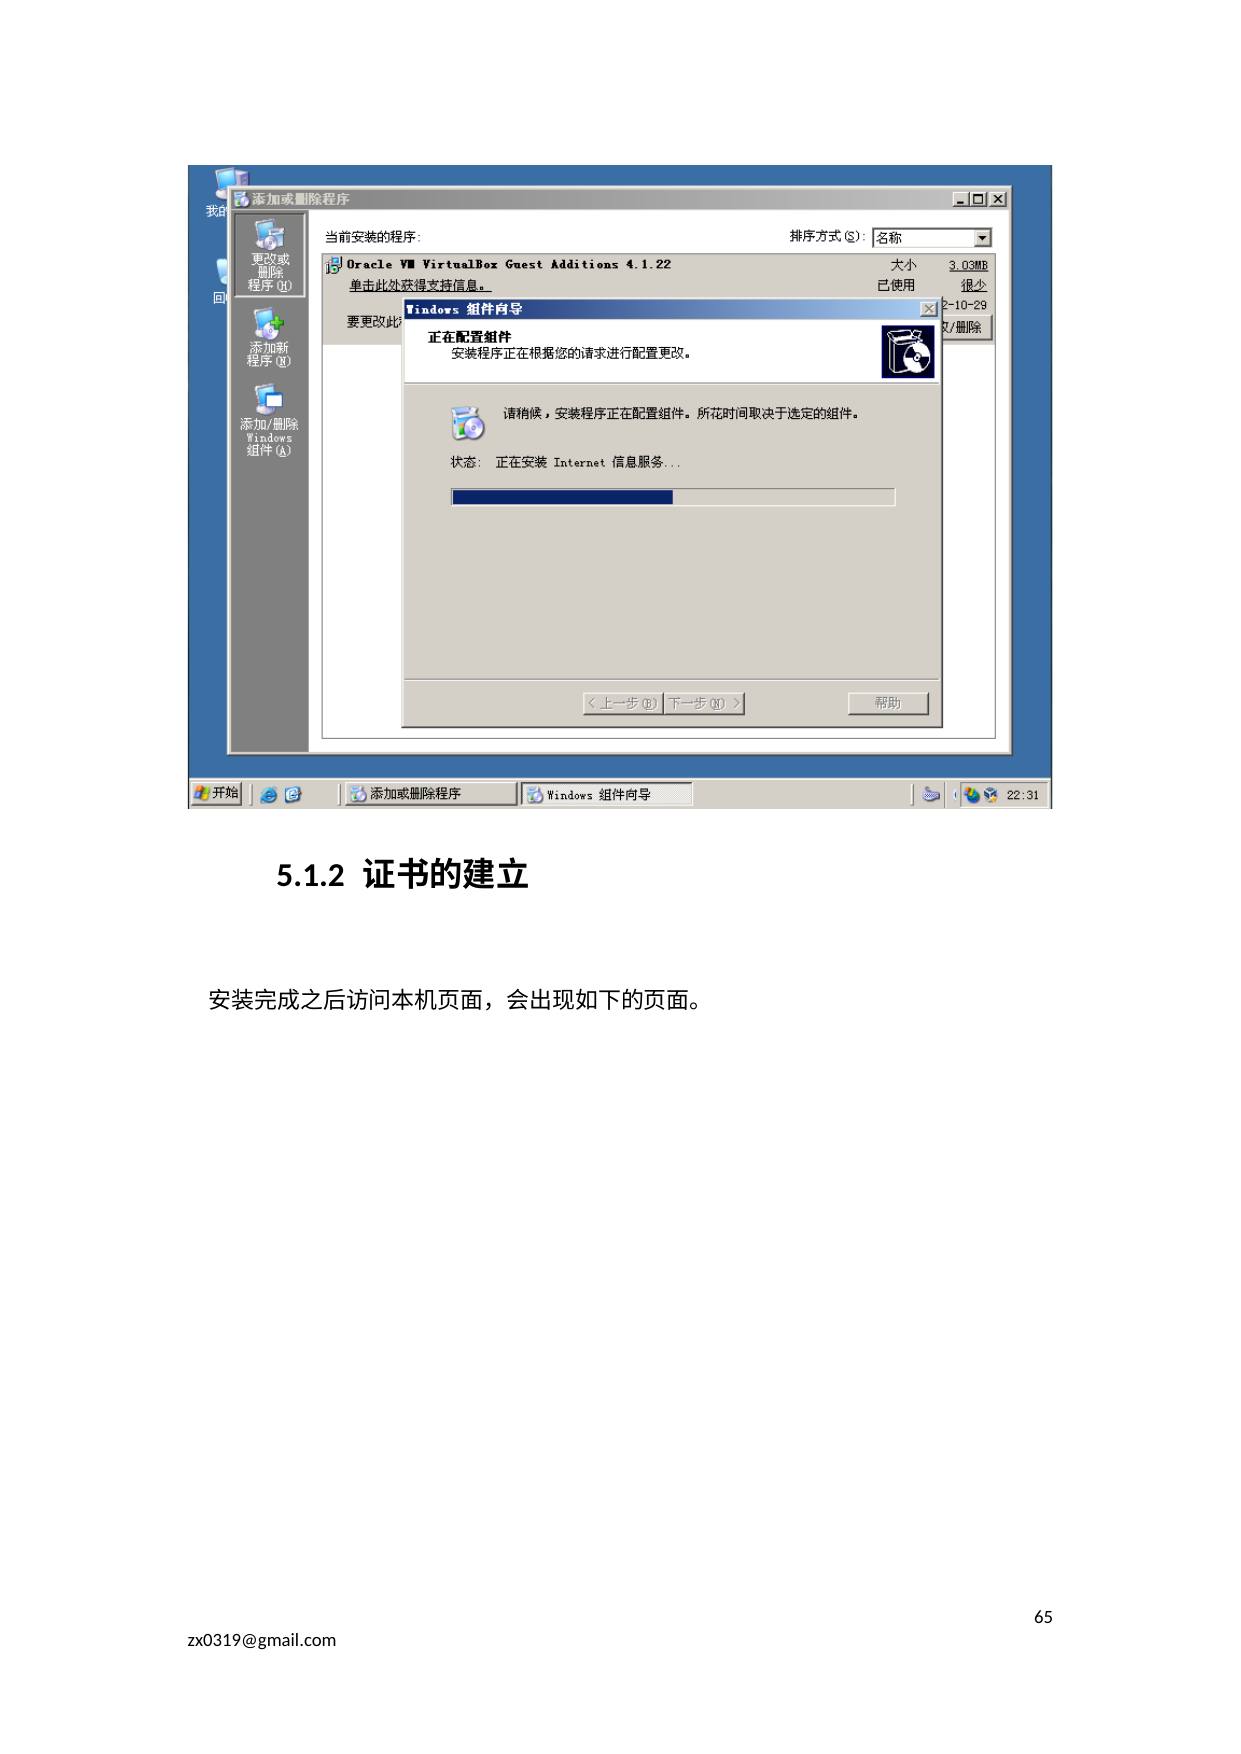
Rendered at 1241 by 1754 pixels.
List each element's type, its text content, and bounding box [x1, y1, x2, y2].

subtitle 证书的建立 [276, 839, 1053, 904]
text 安装完成之后访问本机页面，会出现如下的页面。 [187, 966, 1053, 1031]
picture [187, 165, 1053, 809]
